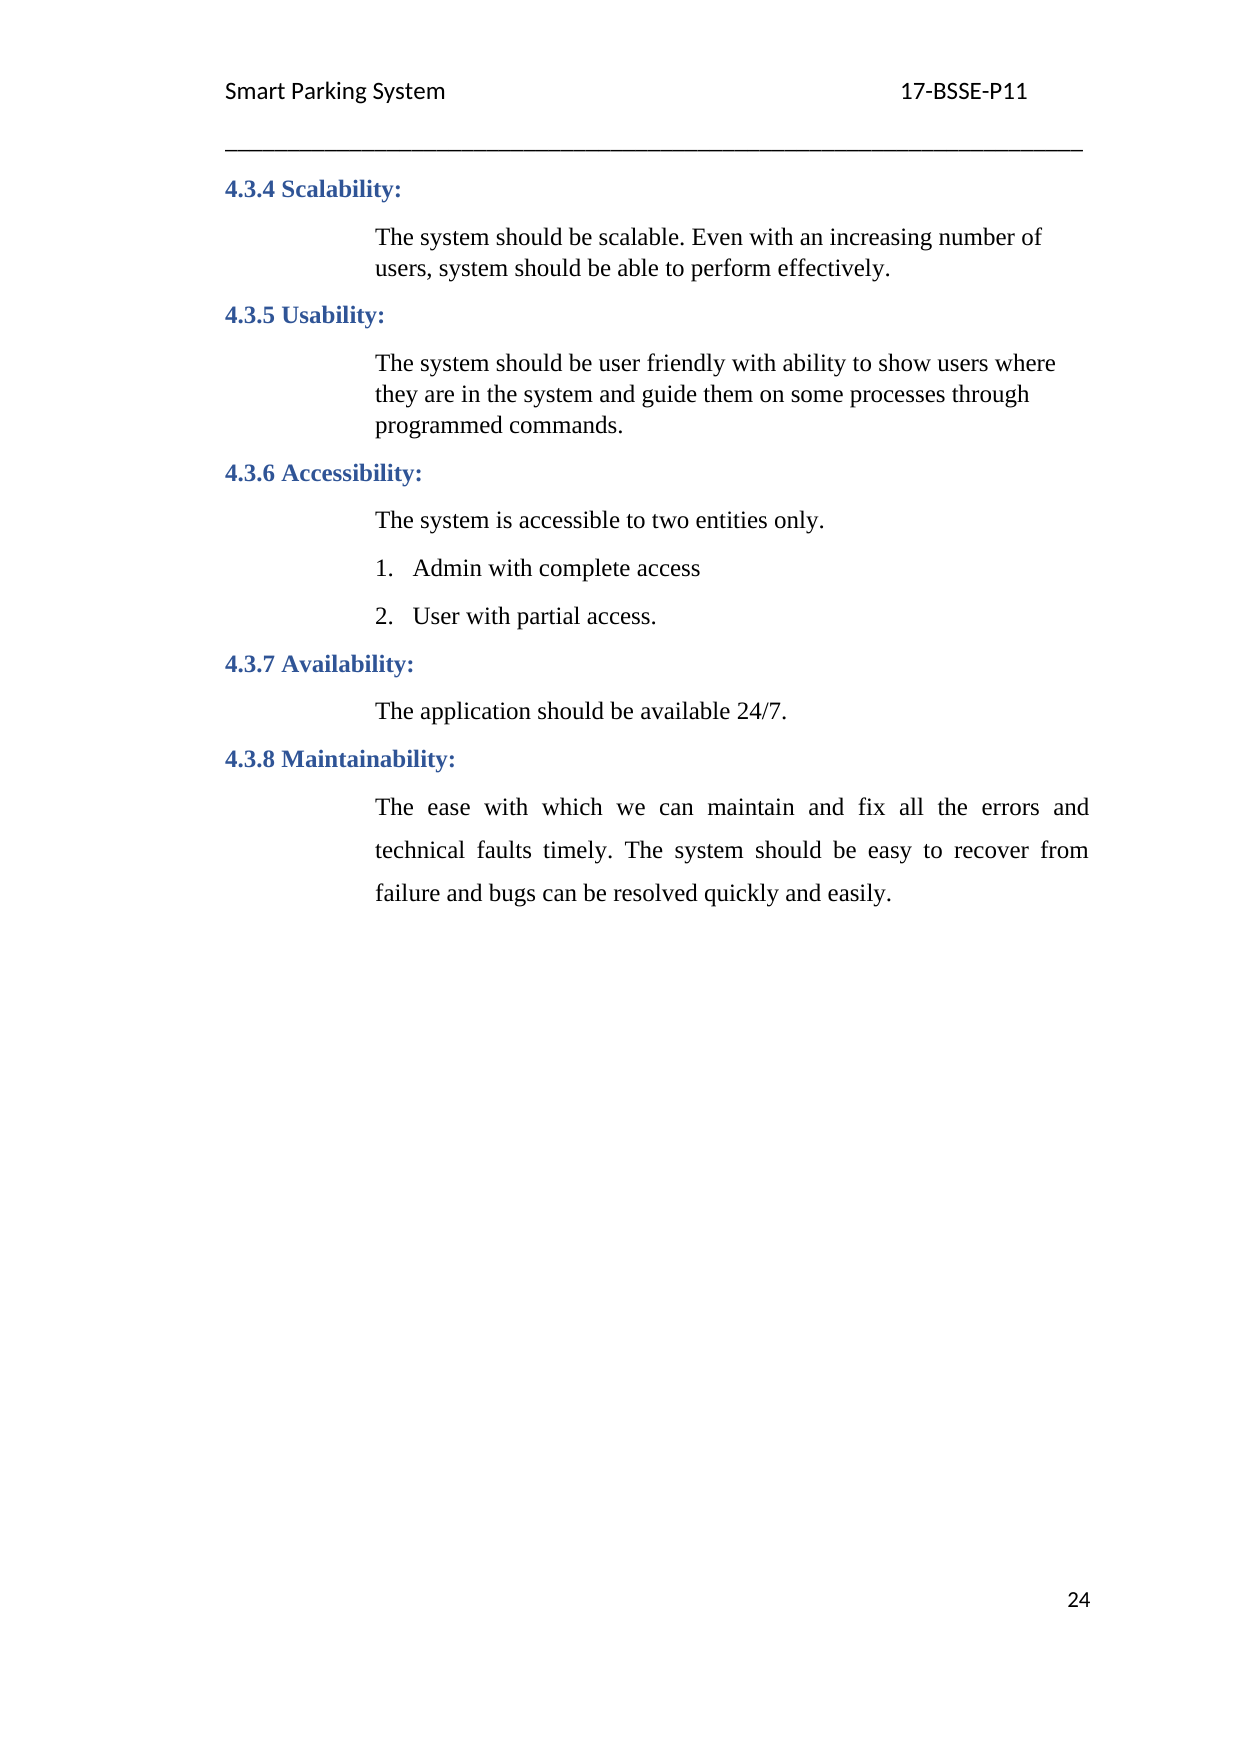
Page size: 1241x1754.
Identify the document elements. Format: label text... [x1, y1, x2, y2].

list Admin with complete access [375, 553, 1090, 582]
list User with partial access. [375, 601, 1090, 630]
text The system should be user friendly with ability to show users where they are in the system and guide them on some processes through programmed commands. [375, 348, 1090, 439]
text The system is accessible to two entities only. [225, 506, 1090, 534]
text The ease with which we can maintain and fix all the errors and technical faults timely. The system should be easy to recover from failure and bugs can be resolved quickly and easily. [375, 792, 1090, 907]
text 4.3.6 Accessibility: [225, 458, 1090, 487]
text 4.3.7 Availability: [225, 649, 1090, 677]
text 4.3.5 Usability: [225, 300, 1090, 329]
text 4.3.8 Maintainability: [225, 744, 1090, 773]
text The application should be available 24/7. [225, 696, 1090, 725]
text 4.3.4 Scalability: [225, 174, 1090, 203]
text The system should be scalable. Even with an increasing number of users, system should be able to perform effectively. [375, 222, 1090, 281]
